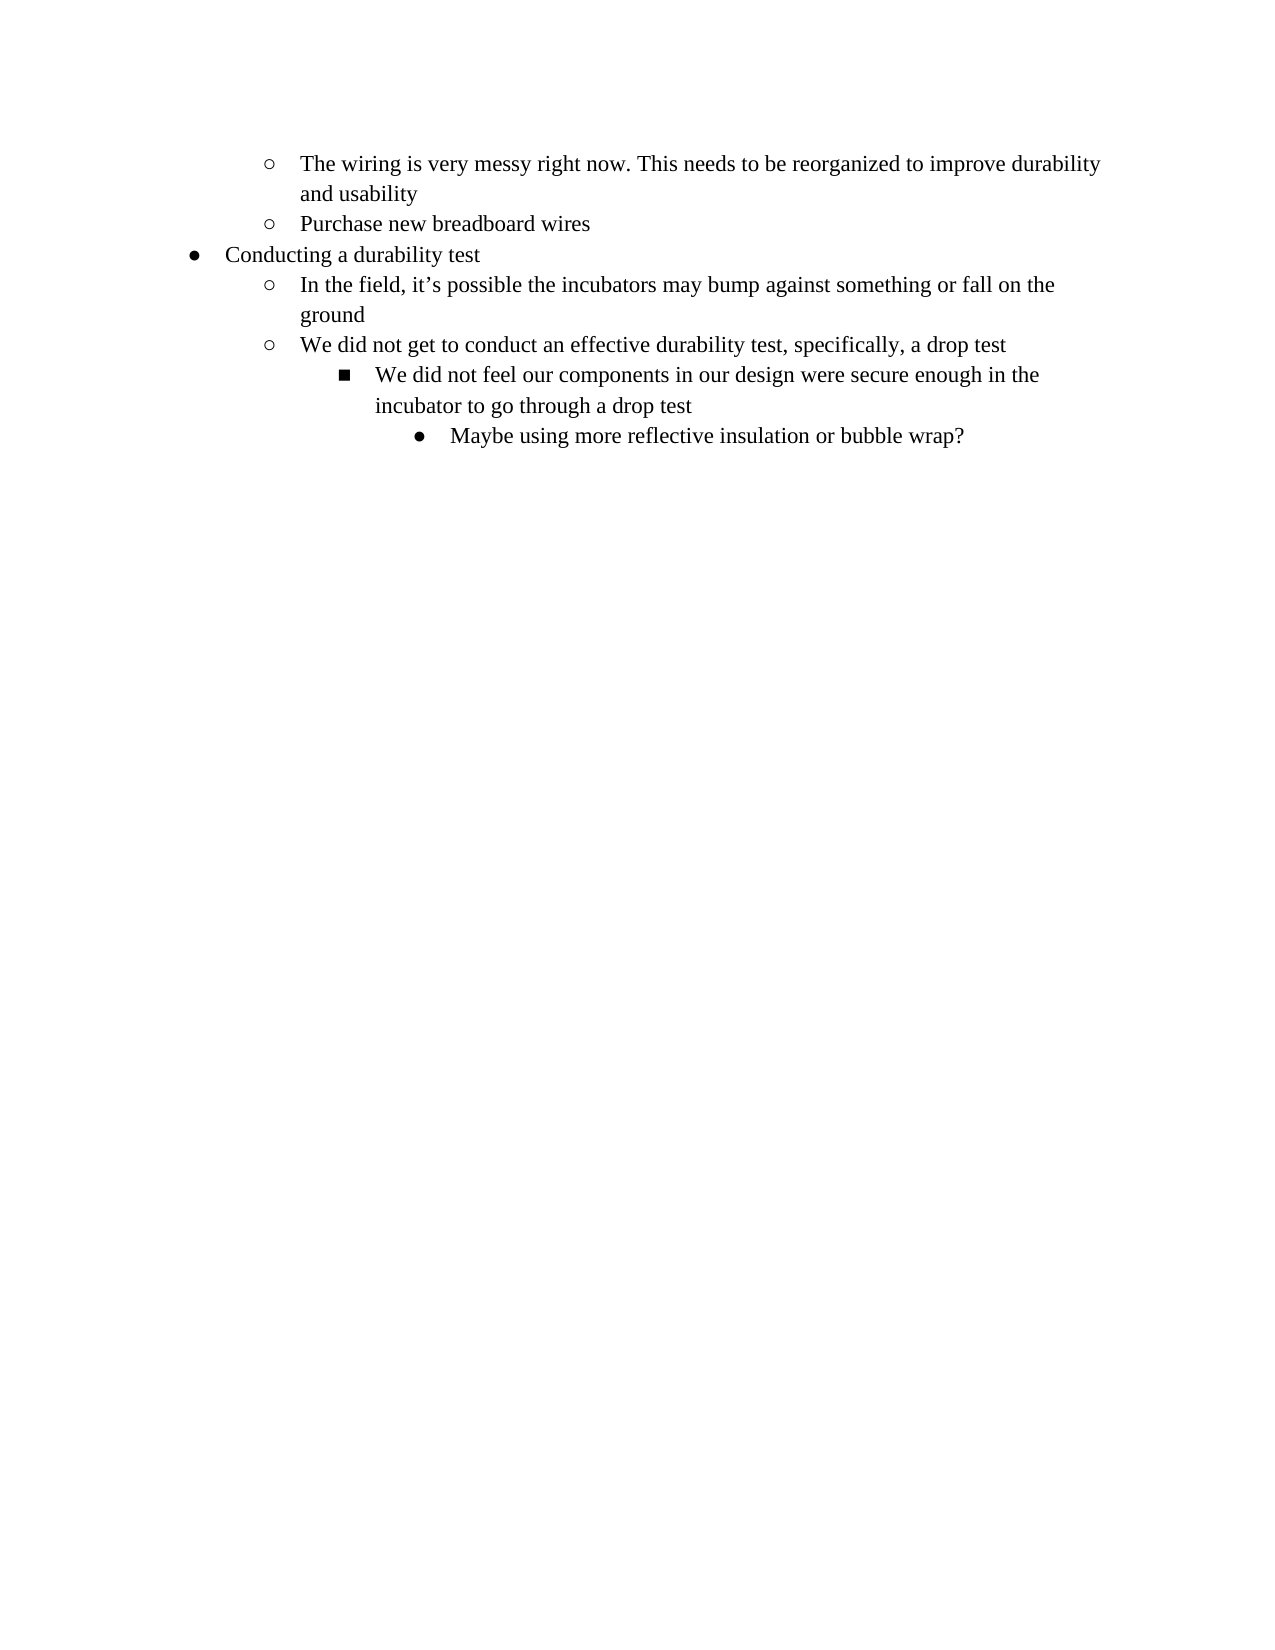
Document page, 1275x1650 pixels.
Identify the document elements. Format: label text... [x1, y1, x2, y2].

list We did not feel our components in our design were secure enough in the incubator to go through a drop test [337, 361, 1125, 418]
list Conducting a durability test [187, 241, 1125, 267]
list In the field, it’s possible the incubators may bump against something or fall on the ground [262, 271, 1125, 327]
list Purchase new breadboard wires [262, 210, 1125, 237]
list We did not get to conduct an effective durability test, specifically, a drop test [262, 331, 1125, 358]
list Maybe using more reflective insulation or bubble wrap? [412, 422, 1125, 448]
list The wiring is very messy right now. This needs to be reorganized to improve durability and usability [262, 150, 1125, 207]
